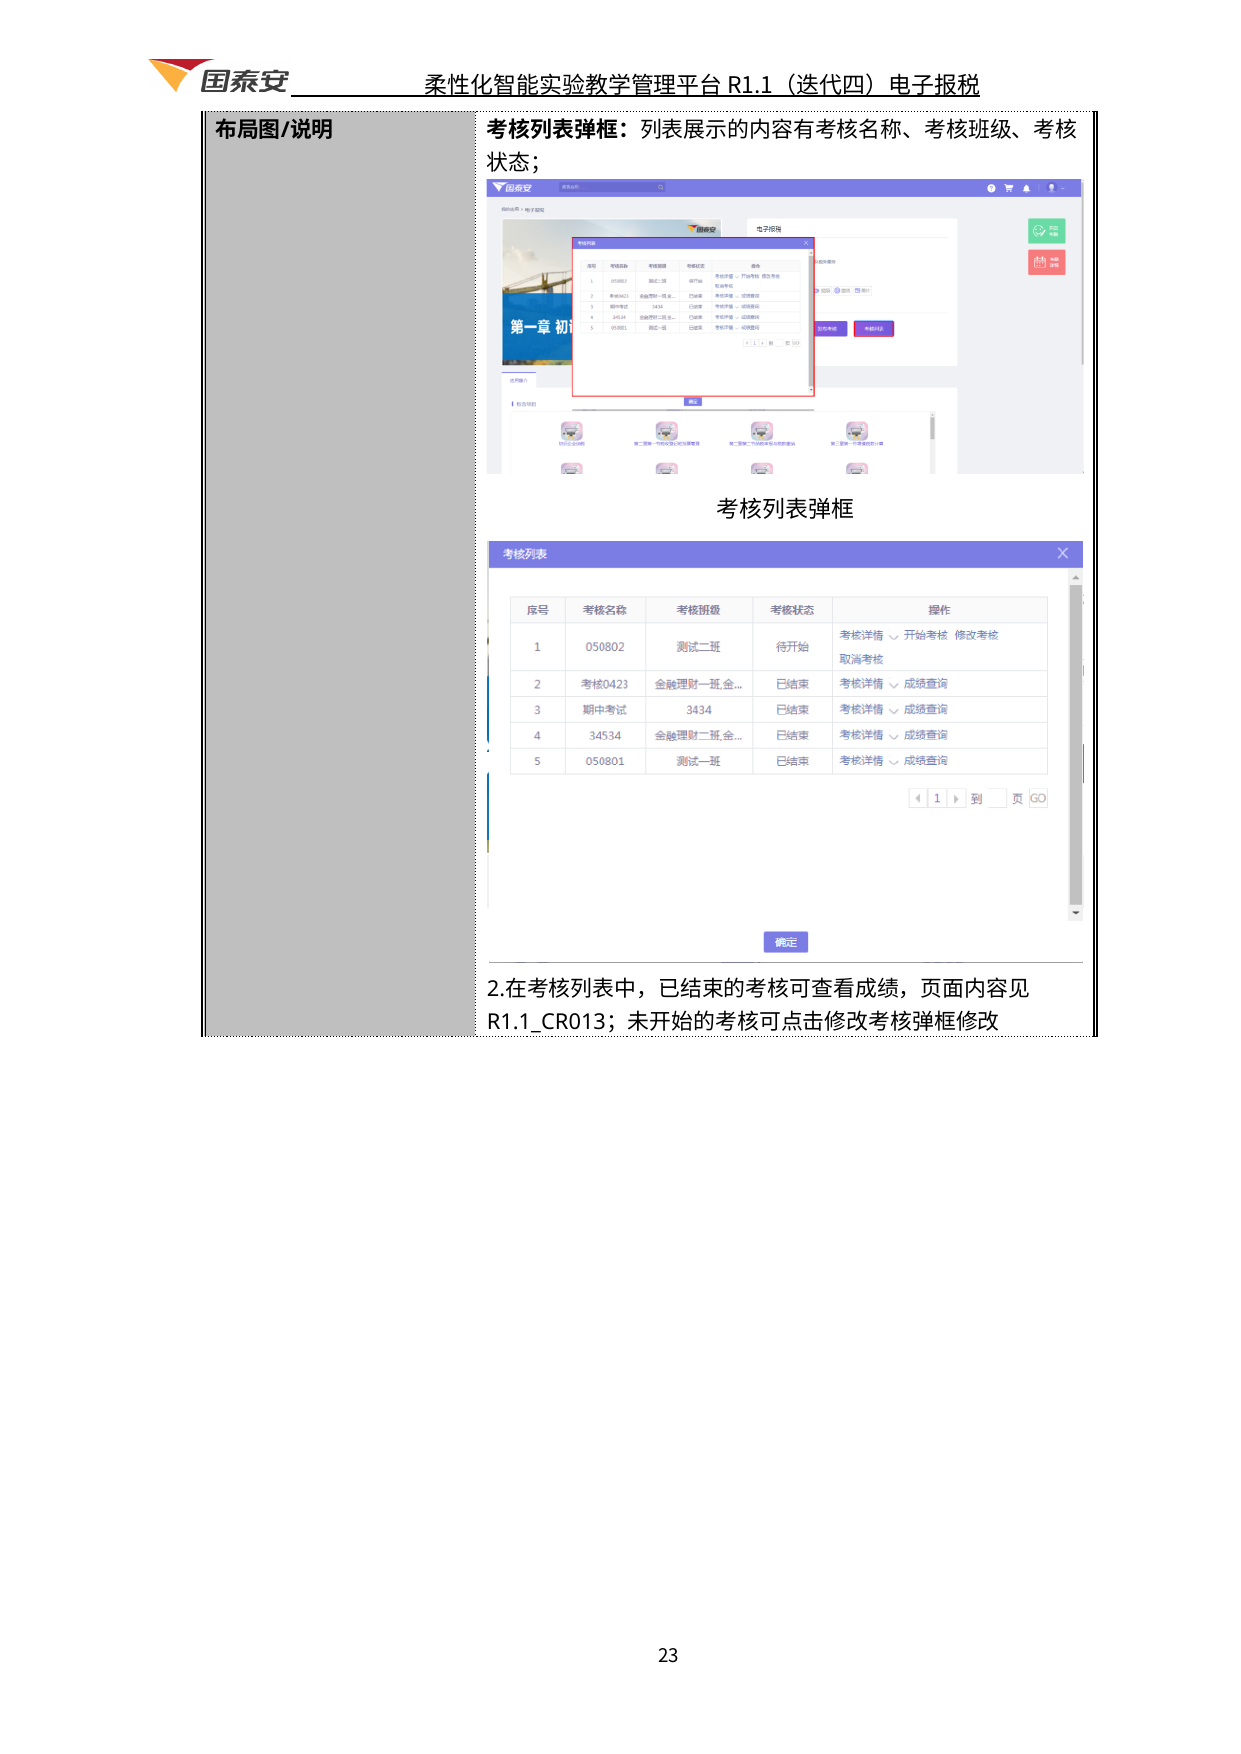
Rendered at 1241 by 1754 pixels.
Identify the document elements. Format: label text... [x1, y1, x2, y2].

table_cell 考核列表弹框：列表展示的内容有考核名称、考核班级、考核状态； 考核列表弹框 2.在考核列表中，已结束的考核可查看成绩，页面内容见R1.1_CR013；未开始的考核可点击修改考核弹框修改 修改考核 [475, 111, 1093, 1036]
picture [487, 541, 1084, 963]
picture [147, 59, 291, 93]
picture [486, 179, 1084, 474]
table_cell 布局图/说明 [206, 111, 475, 1036]
